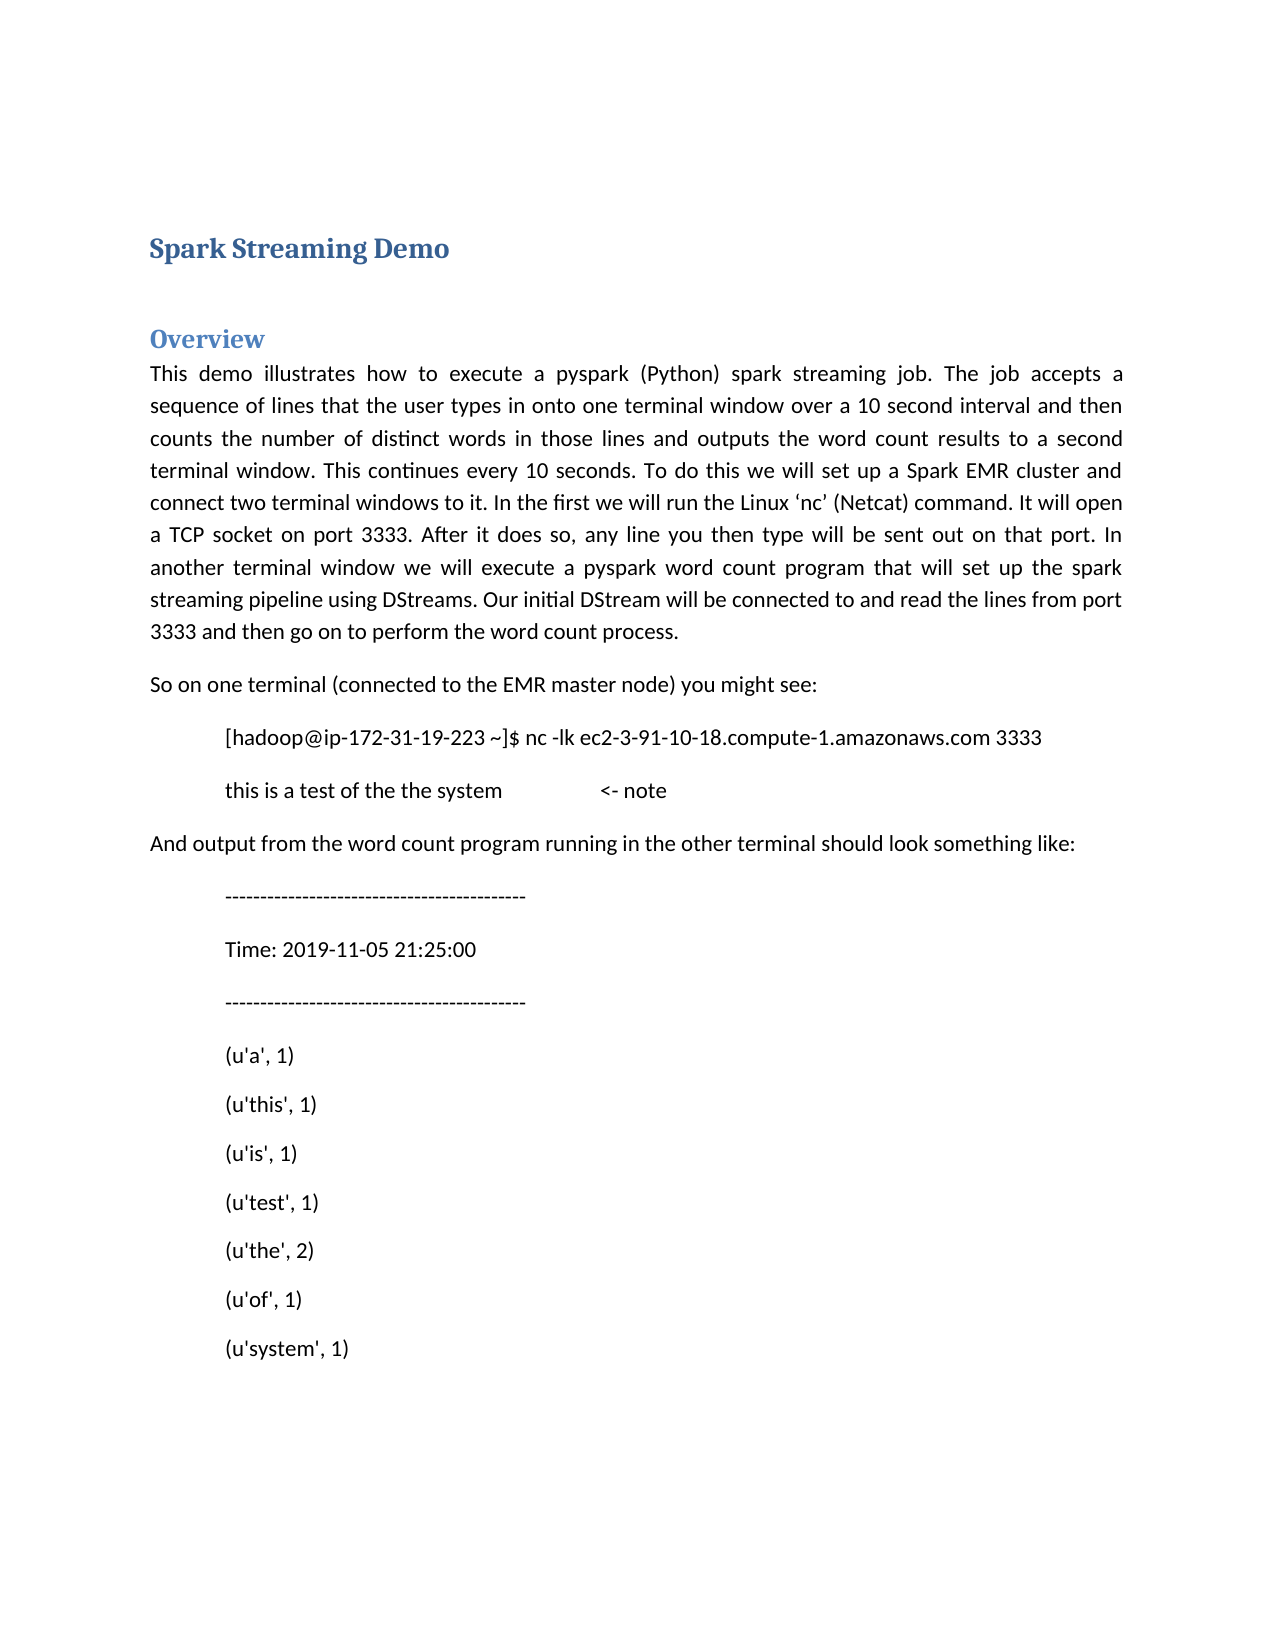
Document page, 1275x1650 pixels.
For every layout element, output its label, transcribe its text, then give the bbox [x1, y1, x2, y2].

text (u'of', 1) [225, 1285, 1125, 1313]
subtitle Spark Streaming Demo [150, 232, 1125, 266]
text (u'the', 2) [225, 1237, 1125, 1264]
text And output from the word count program running in the other terminal should look something like: [150, 829, 1125, 857]
text (u'test', 1) [225, 1188, 1125, 1216]
subtitle Overview [150, 324, 1125, 355]
text this is a test of the the system <- note [225, 776, 1125, 804]
text This demo illustrates how to execute a pyspark (Python) spark streaming job. The job accepts a sequence of lines that the user types in onto one terminal window over a 10 second interval and then counts the number of distinct words in those lines and outputs the word count results to a second terminal window. This continues every 10 seconds. To do this we will set up a Spark EMR cluster and connect two terminal windows to it. In the first we will run the Linux ‘nc’ (Netcat) command. It will open a TCP socket on port 3333. After it does so, any line you then type will be sent out on that port. In another terminal window we will execute a pyspark word count program that will set up the spark streaming pipeline using DStreams. Our initial DStream will be connected to and read the lines from port 3333 and then go on to perform the word count process. [150, 359, 1125, 645]
text ------------------------------------------- [225, 988, 1125, 1016]
text (u'is', 1) [225, 1139, 1125, 1167]
text (u'a', 1) [225, 1041, 1125, 1069]
text ------------------------------------------- [225, 882, 1125, 910]
text So on one terminal (connected to the EMR master node) you might see: [150, 670, 1125, 698]
text Time: 2019-11-05 21:25:00 [225, 935, 1125, 963]
text (u'this', 1) [225, 1090, 1125, 1118]
text [hadoop@ip-172-31-19-223 ~]$ nc -lk ec2-3-91-10-18.compute-1.amazonaws.com 3333 [225, 723, 1125, 751]
text (u'system', 1) [225, 1334, 1125, 1362]
